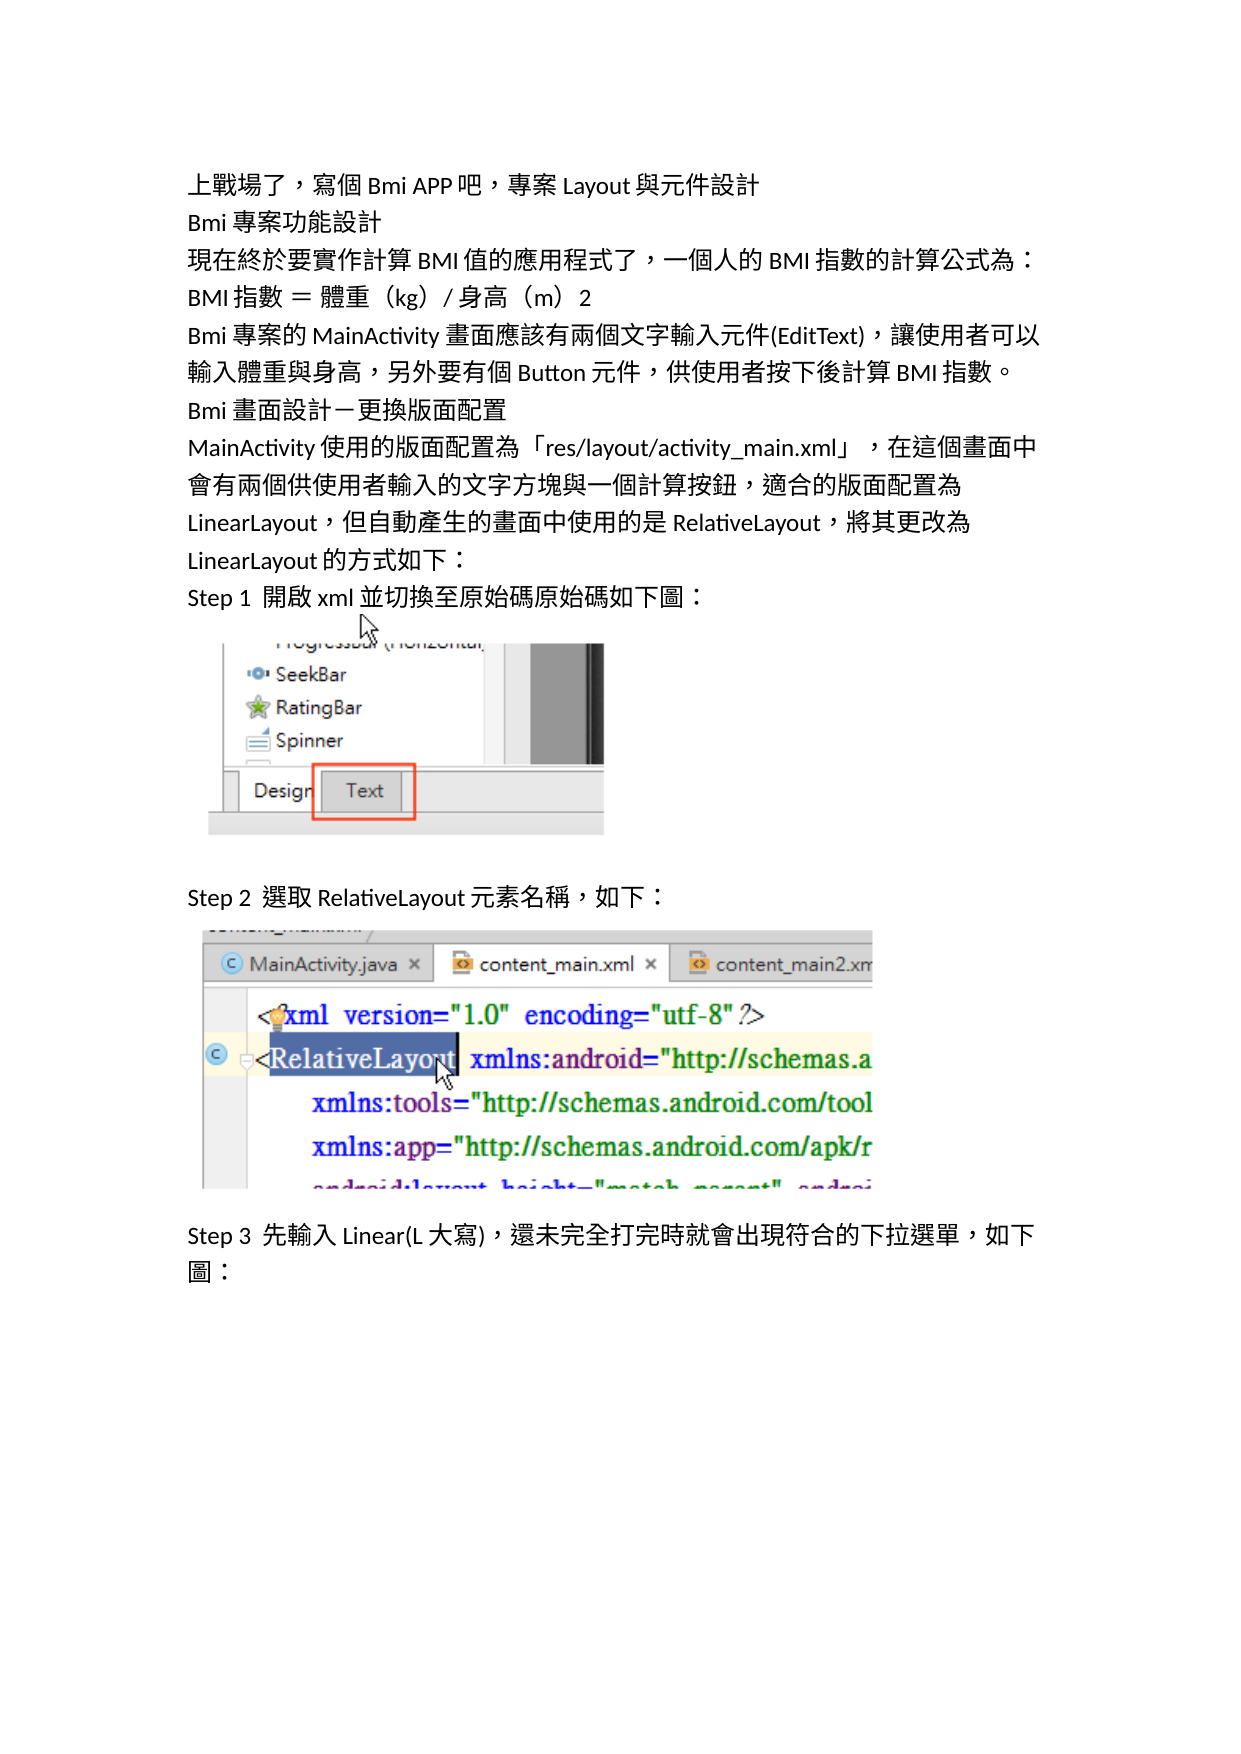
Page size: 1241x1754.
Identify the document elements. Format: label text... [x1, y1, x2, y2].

text 上戰場了，寫個Bmi APP吧，專案Layout與元件設計 [187, 164, 1053, 202]
text Step 2 選取RelativeLayout元素名稱，如下： [187, 877, 1053, 914]
text Bmi畫面設計－更換版面配置 [187, 389, 1053, 427]
picture [187, 918, 904, 1211]
text Step 1 開啟xml並切換至原始碼原始碼如下圖： [187, 577, 1053, 614]
text Bmi專案功能設計 [187, 202, 1053, 239]
text Step 3 先輸入Linear(L大寫)，還未完全打完時就會出現符合的下拉選單，如下圖： [187, 1214, 1053, 1289]
picture [193, 614, 662, 865]
text Bmi專案的MainActivity畫面應該有兩個文字輸入元件(EditText)，讓使用者可以輸入體重與身高，另外要有個Button元件，供使用者按下後計算BMI指數。 [187, 314, 1053, 389]
text MainActivity使用的版面配置為「res/layout/activity_main.xml」，在這個畫面中會有兩個供使用者輸入的文字方塊與一個計算按鈕，適合的版面配置為LinearLayout，但自動產生的畫面中使用的是RelativeLayout，將其更改為LinearLayout的方式如下： [187, 427, 1053, 577]
text BMI指數 ＝ 體重（kg）/ 身高（m）2 [187, 277, 1053, 314]
text 現在終於要實作計算BMI值的應用程式了，一個人的BMI指數的計算公式為： [187, 239, 1053, 277]
